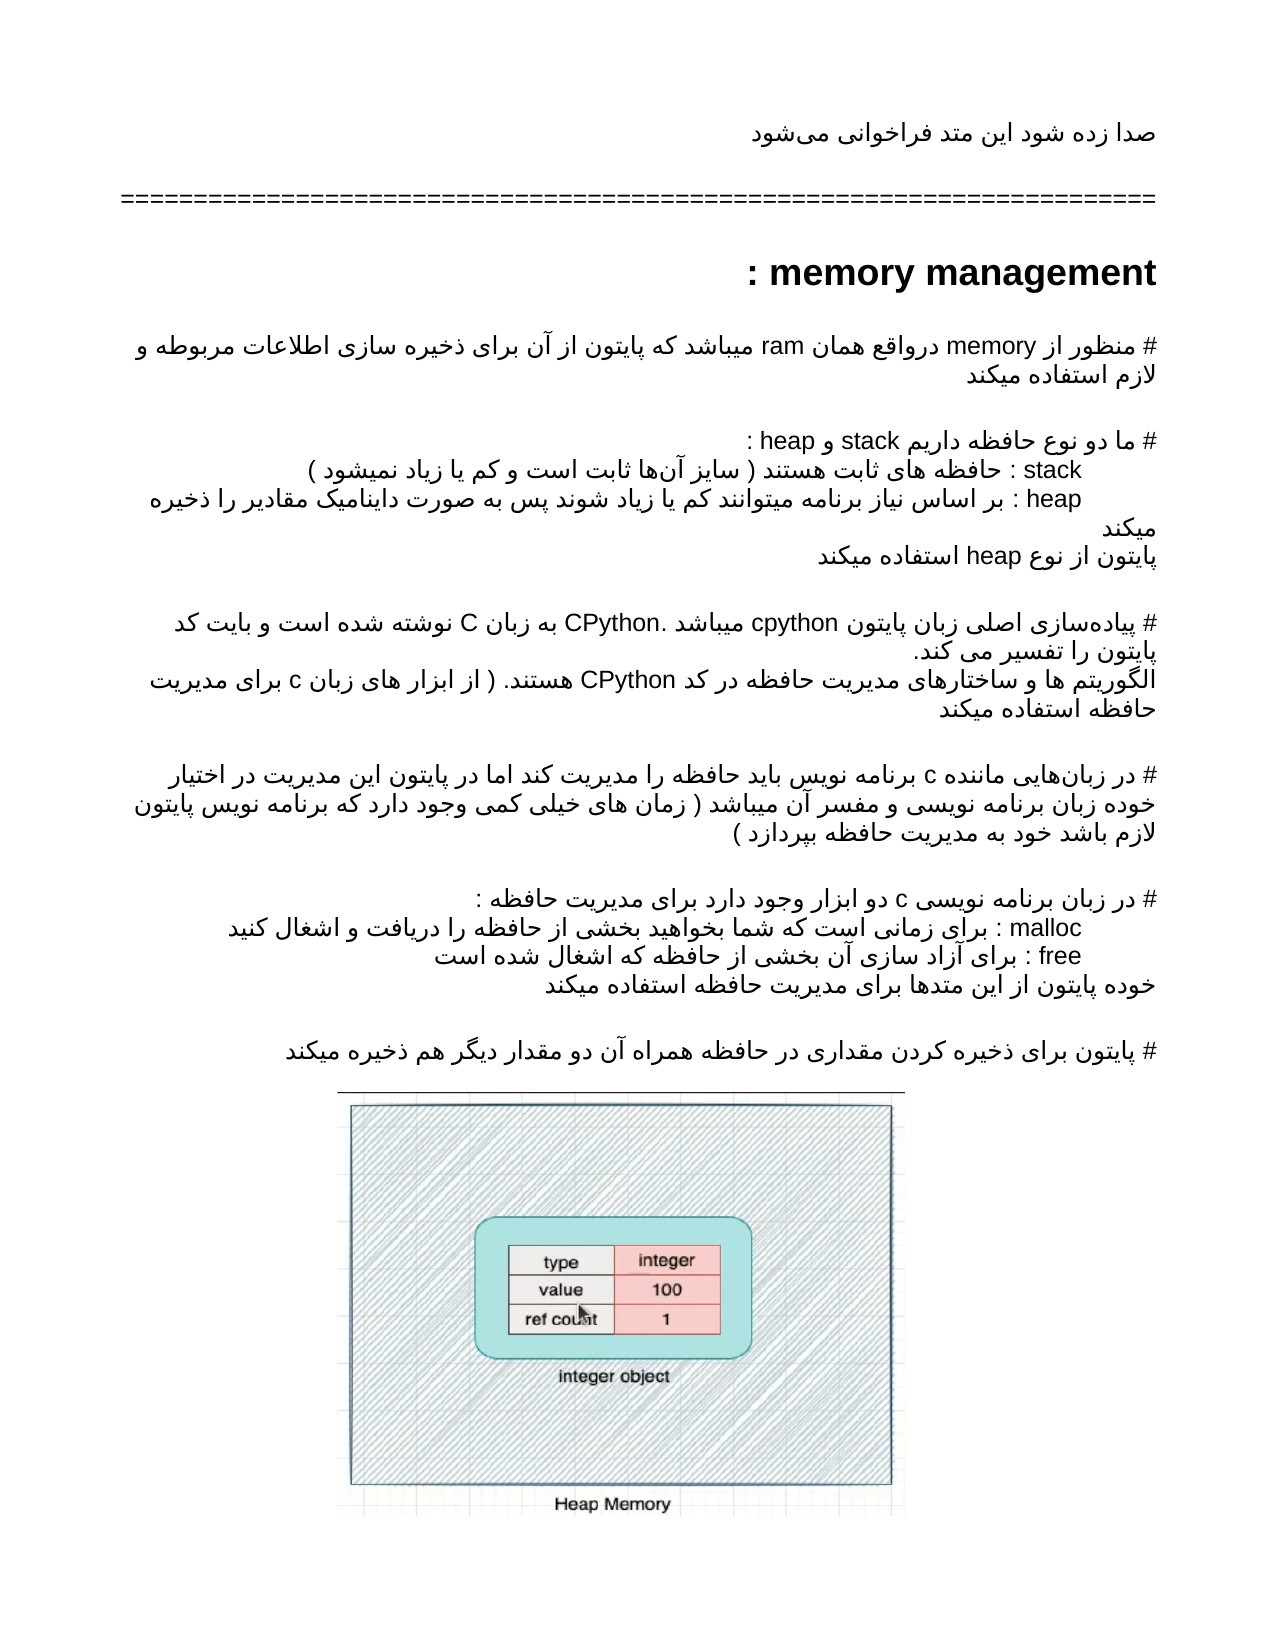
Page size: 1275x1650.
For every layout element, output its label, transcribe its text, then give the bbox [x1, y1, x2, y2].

text memory management : [118, 251, 1157, 294]
picture [337, 1092, 905, 1516]
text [118, 118, 1157, 147]
text # پیاده‌سازی اصلی زبان پایتون cpython میباشد .CPython به زبان C نوشته شده است و بایت کد پایتون را تفسیر می کند. الگوریتم ها و ساختارهای مدیریت حافظه در کد CPython هستند. ( از ابزار های زبان c برای مدیریت حافظه استفاده میکند [118, 607, 1157, 722]
text # منظور از memory در‌واقع همان ram میباشد که پایتون از آن برای ذخیره سازی اطلاعات مربوطه و لازم استفاده میکند [118, 331, 1157, 389]
text ======================================================================= [118, 184, 1157, 213]
text # پایتون برای ذخیره کردن مقداری در حافظه همراه آن دو مقدار دیگر هم ذخیره میکند [118, 1036, 1157, 1065]
text # ما دو نوع حافظه داریم stack و heap : stack : حافظه های ثابت هستند ( سایز آن‌ها ثابت است و کم یا زیاد نمیشود ) heap : بر اساس نیاز برنامه میتوانند کم یا زیاد شوند پس به صورت داینامیک مقادیر را ذخیره میکند پایتون از نوع heap استفاده میکند [118, 426, 1157, 570]
text # در زبان برنامه نویسی c دو ابزار وجود دارد برای مدیریت حافظه : malloc : برای زمانی است که شما بخواهید بخشی از حافظه را دریافت و اشغال کنید free : برای آزاد سازی آن بخشی از حافظه که اشغال شده است خوده پایتون از این متدها برای مدیریت حافظه استفاده میکند [118, 884, 1157, 999]
text # در زبان‌هایی ماننده c برنامه نویس باید حافظه را مدیریت کند اما در پایتون این مدیریت در اختیار خوده زبان برنامه نویسی و مفسر آن میباشد ( زمان های خیلی کمی وجود دارد که برنامه نویس پایتون لازم باشد خود به مدیریت حافظه بپردازد ) [118, 760, 1157, 846]
